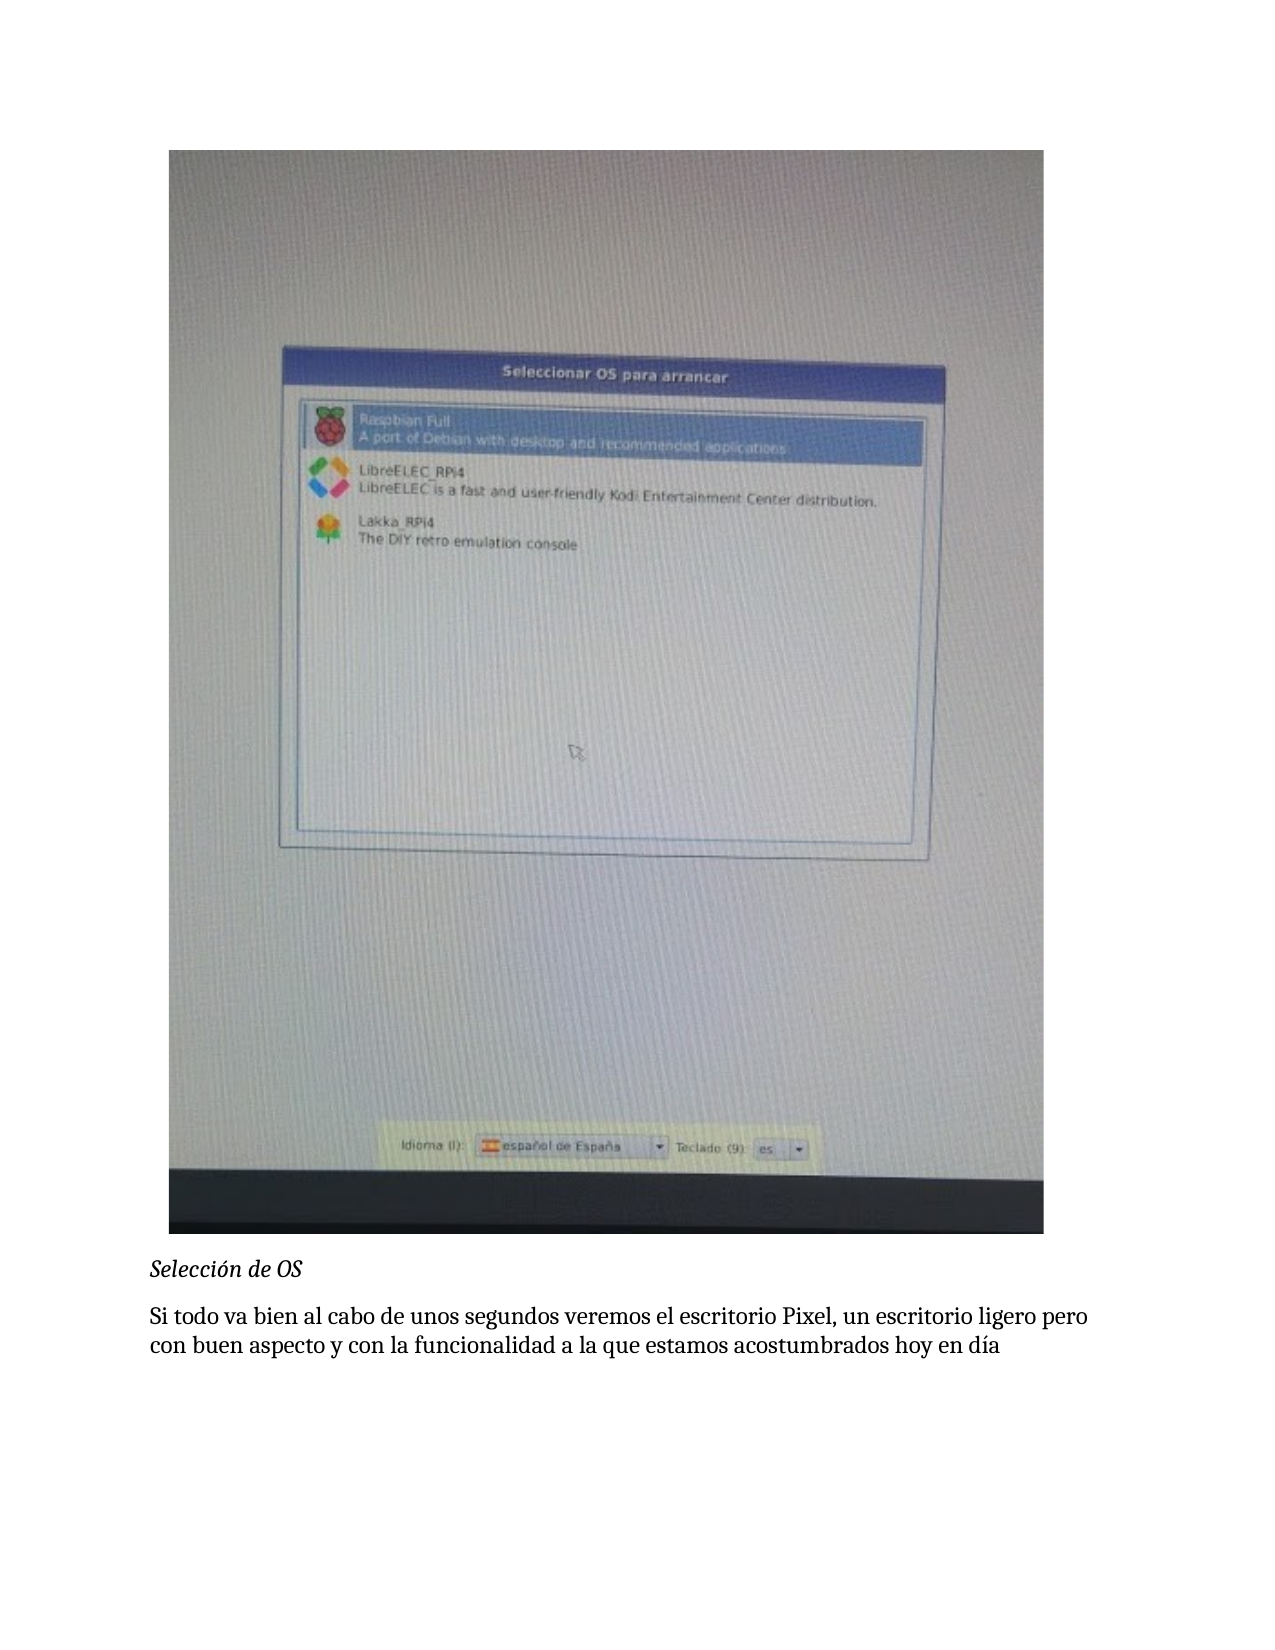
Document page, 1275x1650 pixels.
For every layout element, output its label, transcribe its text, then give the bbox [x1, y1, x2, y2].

picture [168, 150, 1044, 1234]
text Selección de OS [150, 1254, 1125, 1283]
text Si todo va bien al cabo de unos segundos veremos el escritorio Pixel, un escritorio ligero pero con buen aspecto y con la funcionalidad a la que estamos acostumbrados hoy en día [150, 1302, 1125, 1359]
